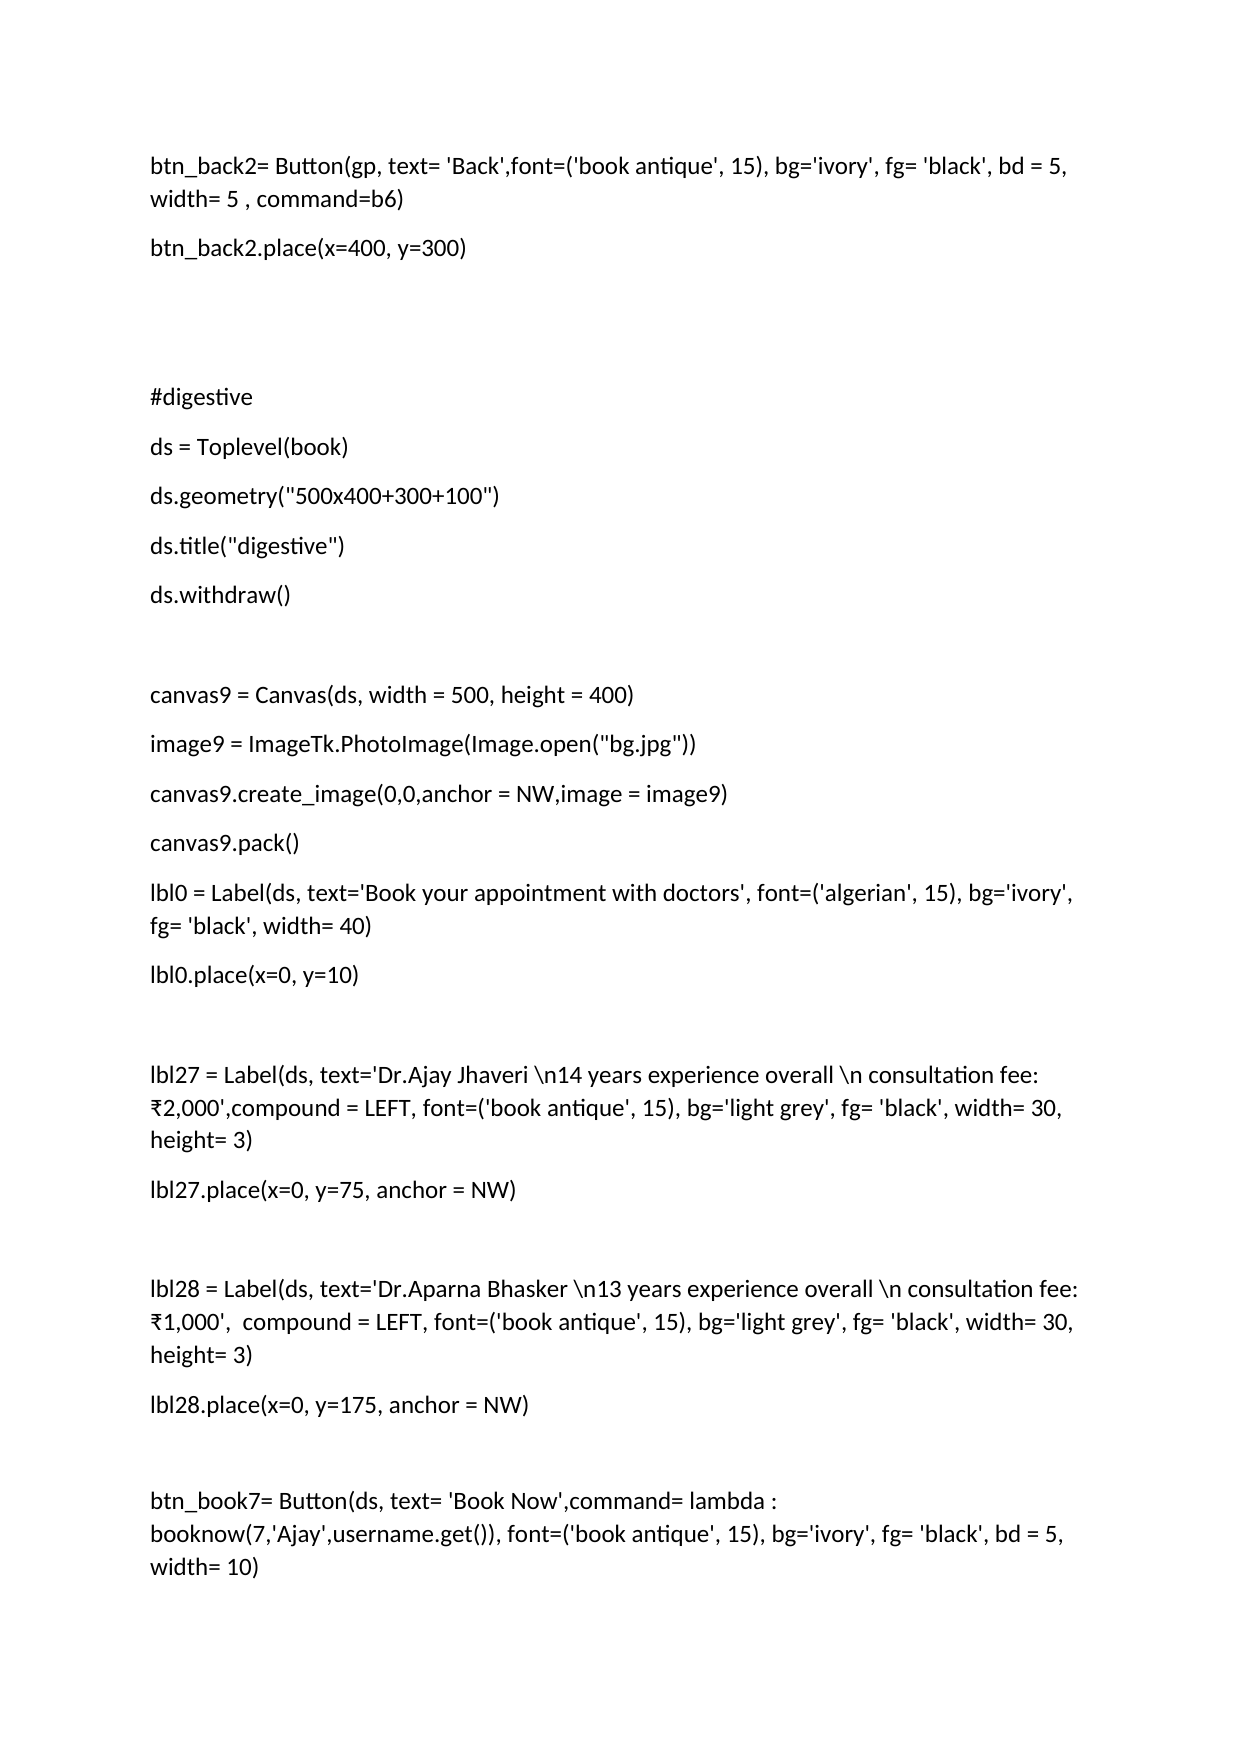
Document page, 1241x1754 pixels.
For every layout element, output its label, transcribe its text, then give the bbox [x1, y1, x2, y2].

text btn_back2= Button(gp, text= 'Back',font=('book antique', 15), bg='ivory', fg= 'black', bd = 5, width= 5 , command=b6) [150, 150, 1090, 213]
text btn_book7= Button(ds, text= 'Book Now',command= lambda : booknow(7,'Ajay',username.get()), font=('book antique', 15), bg='ivory', fg= 'black', bd = 5, width= 10) [150, 1485, 1090, 1582]
text ds.geometry("500x400+300+100") [150, 480, 1090, 511]
text canvas9.create_image(0,0,anchor = NW,image = image9) [150, 778, 1090, 808]
text lbl0.place(x=0, y=10) [150, 959, 1090, 990]
text image9 = ImageTk.PhotoImage(Image.open("bg.jpg")) [150, 728, 1090, 759]
text lbl27.place(x=0, y=75, anchor = NW) [150, 1174, 1090, 1205]
text canvas9 = Canvas(ds, width = 500, height = 400) [150, 679, 1090, 709]
text lbl28.place(x=0, y=175, anchor = NW) [150, 1389, 1090, 1419]
text ds.withdraw() [150, 579, 1090, 610]
text lbl0 = Label(ds, text='Book your appointment with doctors', font=('algerian', 15), bg='ivory', fg= 'black', width= 40) [150, 877, 1090, 941]
text lbl27 = Label(ds, text='Dr.Ajay Jhaveri \n14 years experience overall \n consultation fee: ₹2,000',compound = LEFT, font=('book antique', 15), bg='light grey', fg= 'black', width= 30, height= 3) [150, 1059, 1090, 1155]
text #digestive [150, 381, 1090, 412]
text lbl28 = Label(ds, text='Dr.Aparna Bhasker \n13 years experience overall \n consultation fee: ₹1,000', compound = LEFT, font=('book antique', 15), bg='light grey', fg= 'black', width= 30, height= 3) [150, 1273, 1090, 1370]
text btn_back2.place(x=400, y=300) [150, 232, 1090, 263]
text ds = Toplevel(book) [150, 431, 1090, 461]
text ds.title("digestive") [150, 530, 1090, 561]
text canvas9.pack() [150, 827, 1090, 858]
